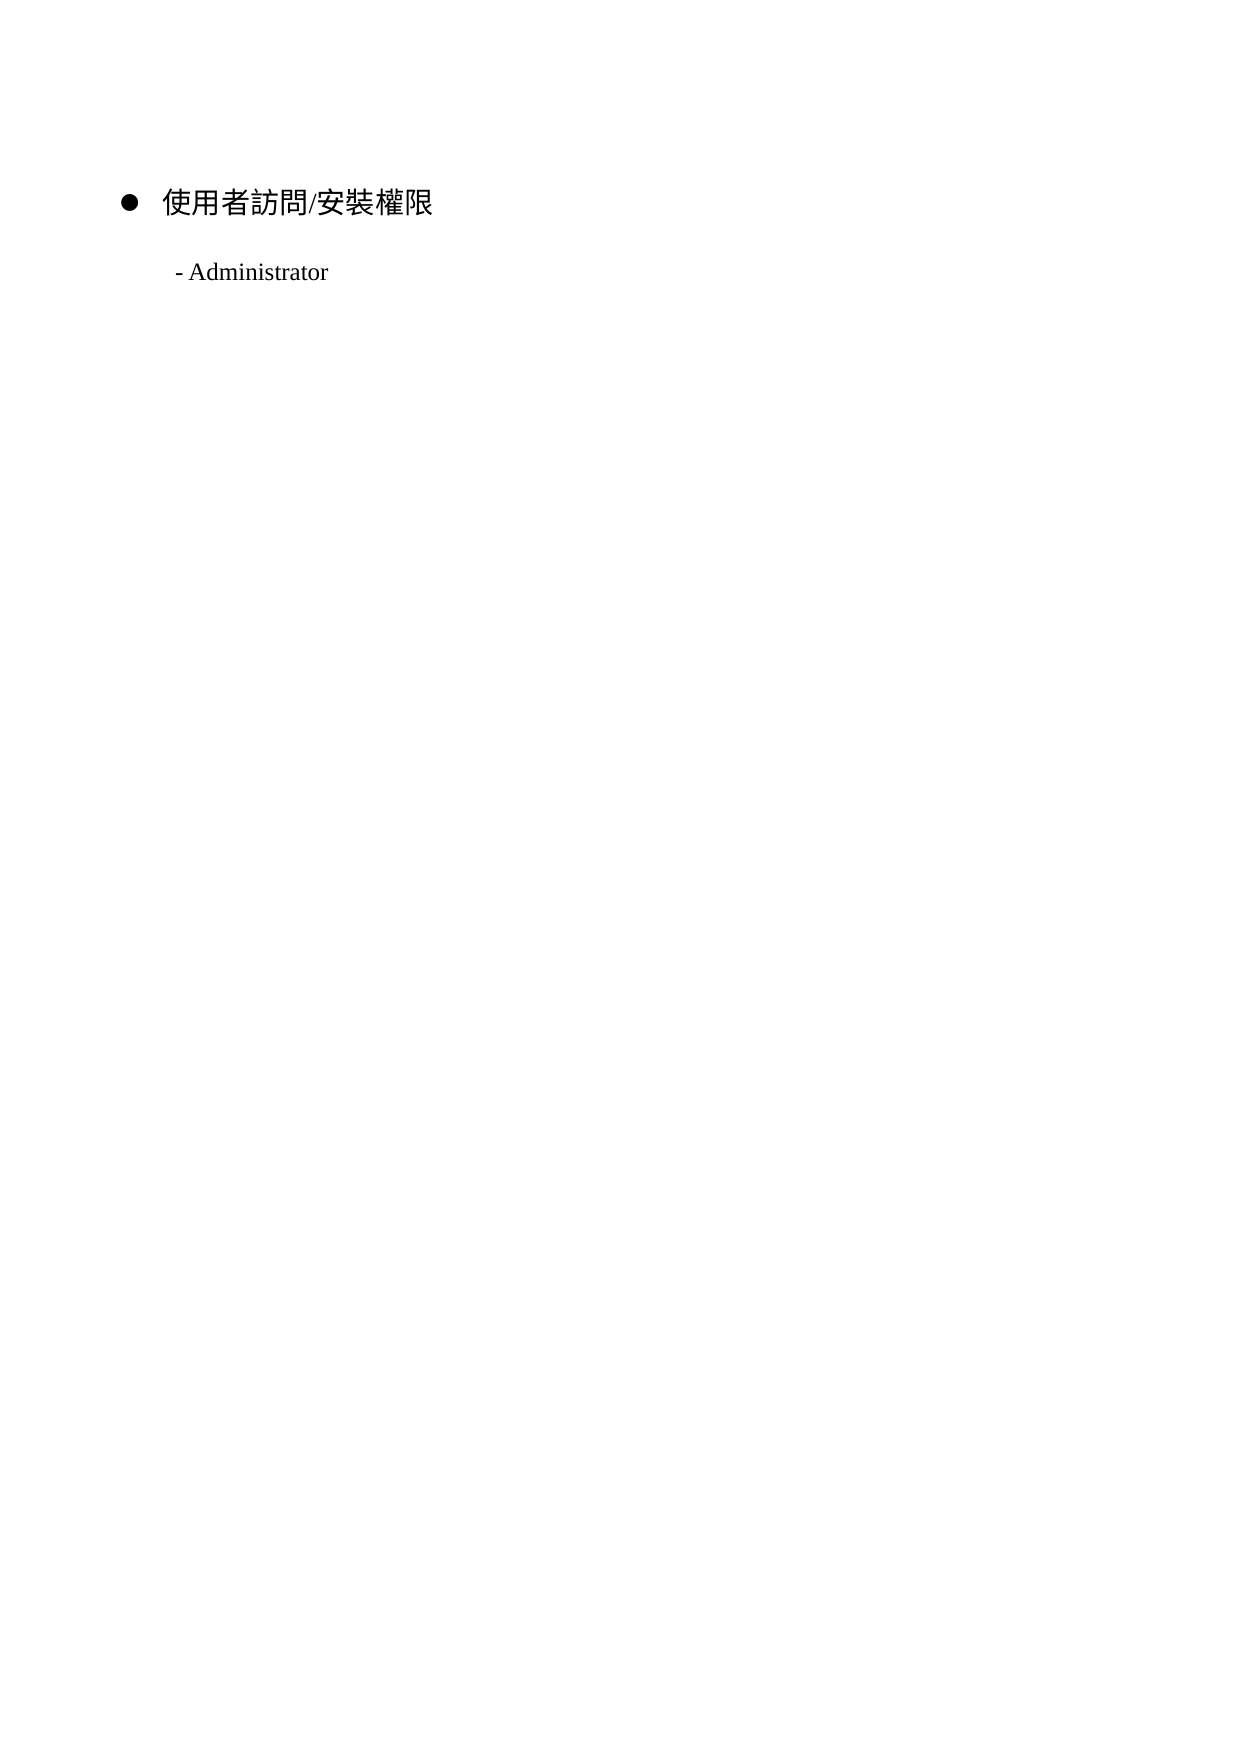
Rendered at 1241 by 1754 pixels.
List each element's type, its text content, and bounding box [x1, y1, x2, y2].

text - Administrator [175, 255, 1165, 289]
list 使用者訪問/安裝權限 [119, 167, 1165, 235]
